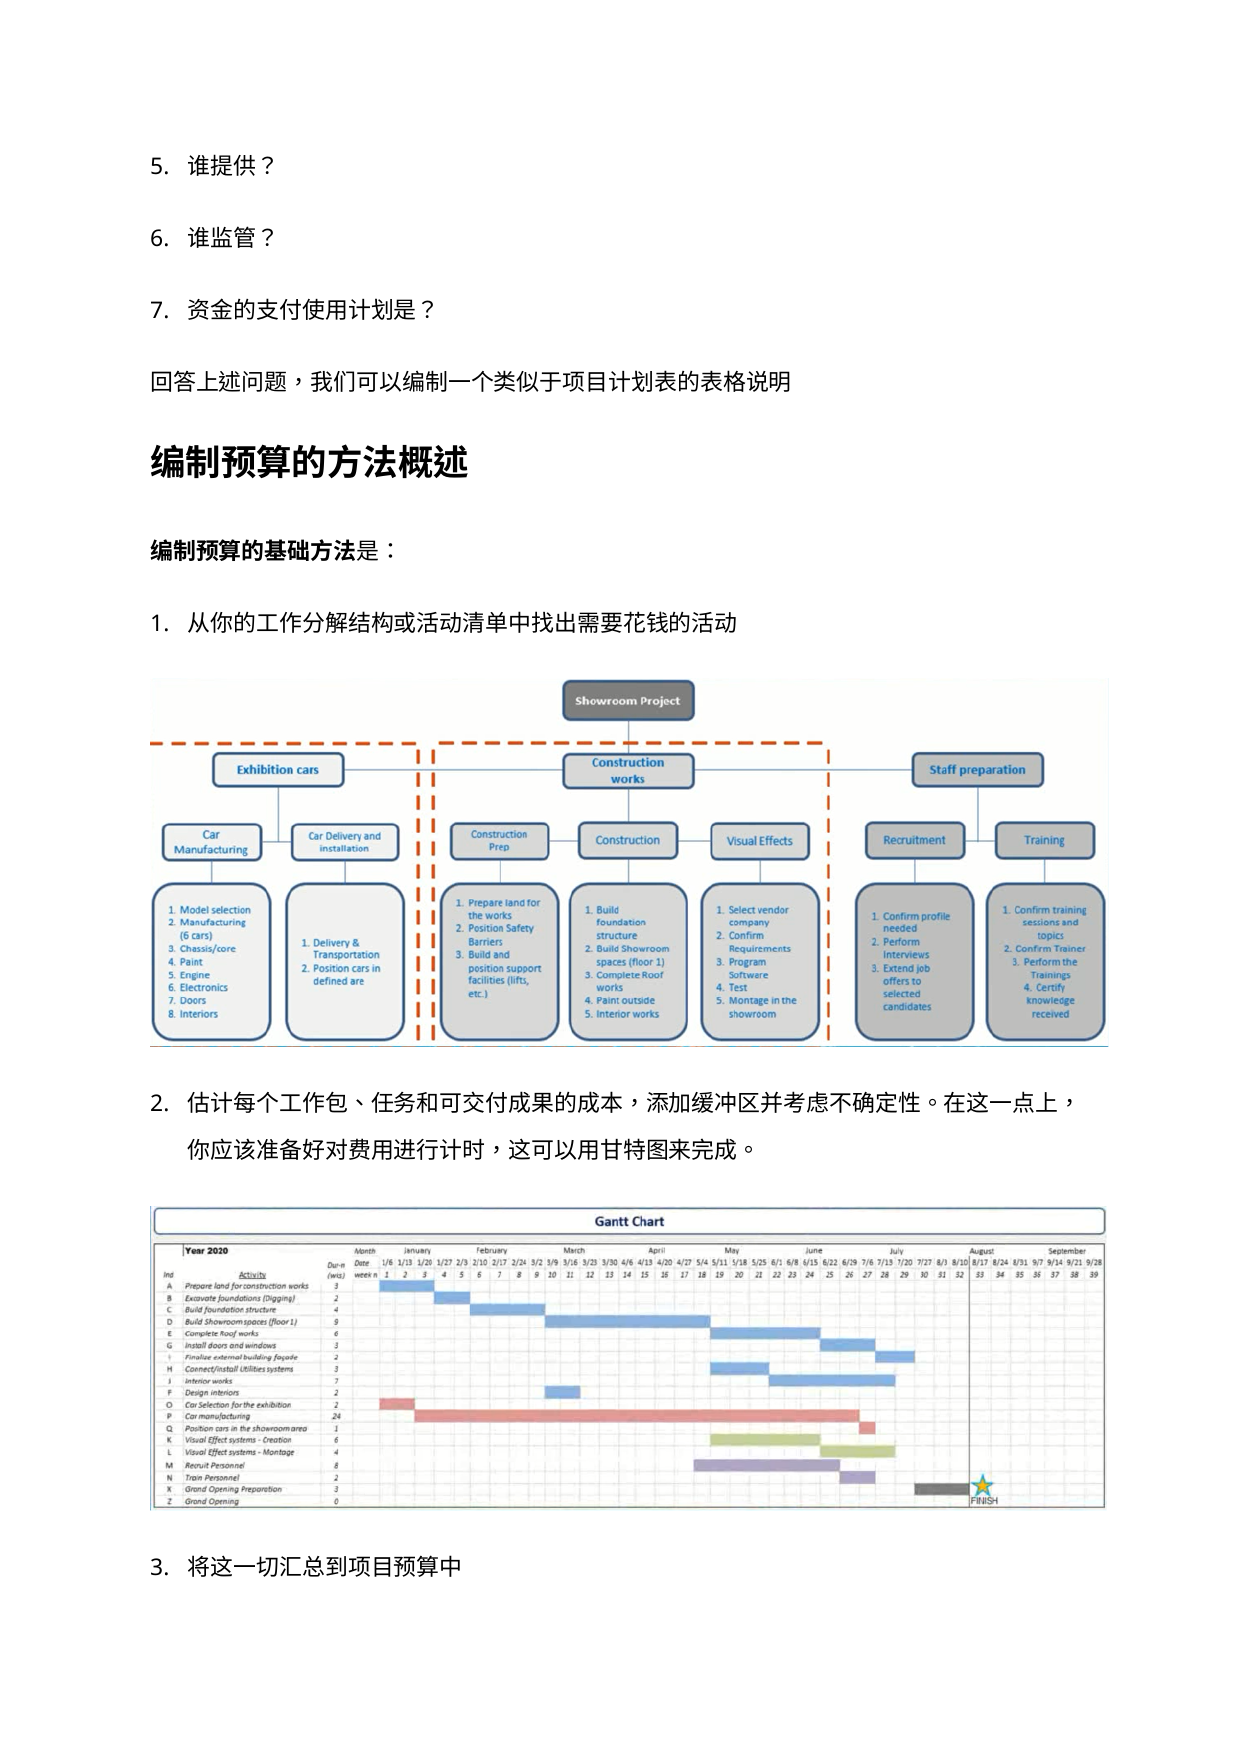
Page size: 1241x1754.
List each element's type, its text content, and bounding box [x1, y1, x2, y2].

subtitle 编制预算的方法概述 [150, 437, 1090, 486]
list 将这一切汇总到项目预算中 [150, 1551, 1090, 1582]
list 资金的支付使用计划是？ [150, 294, 1090, 325]
picture [150, 1206, 1109, 1511]
list 估计每个工作包、任务和可交付成果的成本，添加缓冲区并考虑不确定性。在这一点上，你应该准备好对费用进行计时，这可以用甘特图来完成。 [150, 1087, 1090, 1165]
list 谁提供？ [150, 150, 1090, 181]
picture [150, 678, 1109, 1047]
text 回答上述问题，我们可以编制一个类似于项目计划表的表格说明 [150, 366, 1090, 397]
list 从你的工作分解结构或活动清单中找出需要花钱的活动 [150, 607, 1090, 638]
list 谁监管？ [150, 222, 1090, 253]
text 编制预算的基础方法是： [150, 535, 1090, 566]
